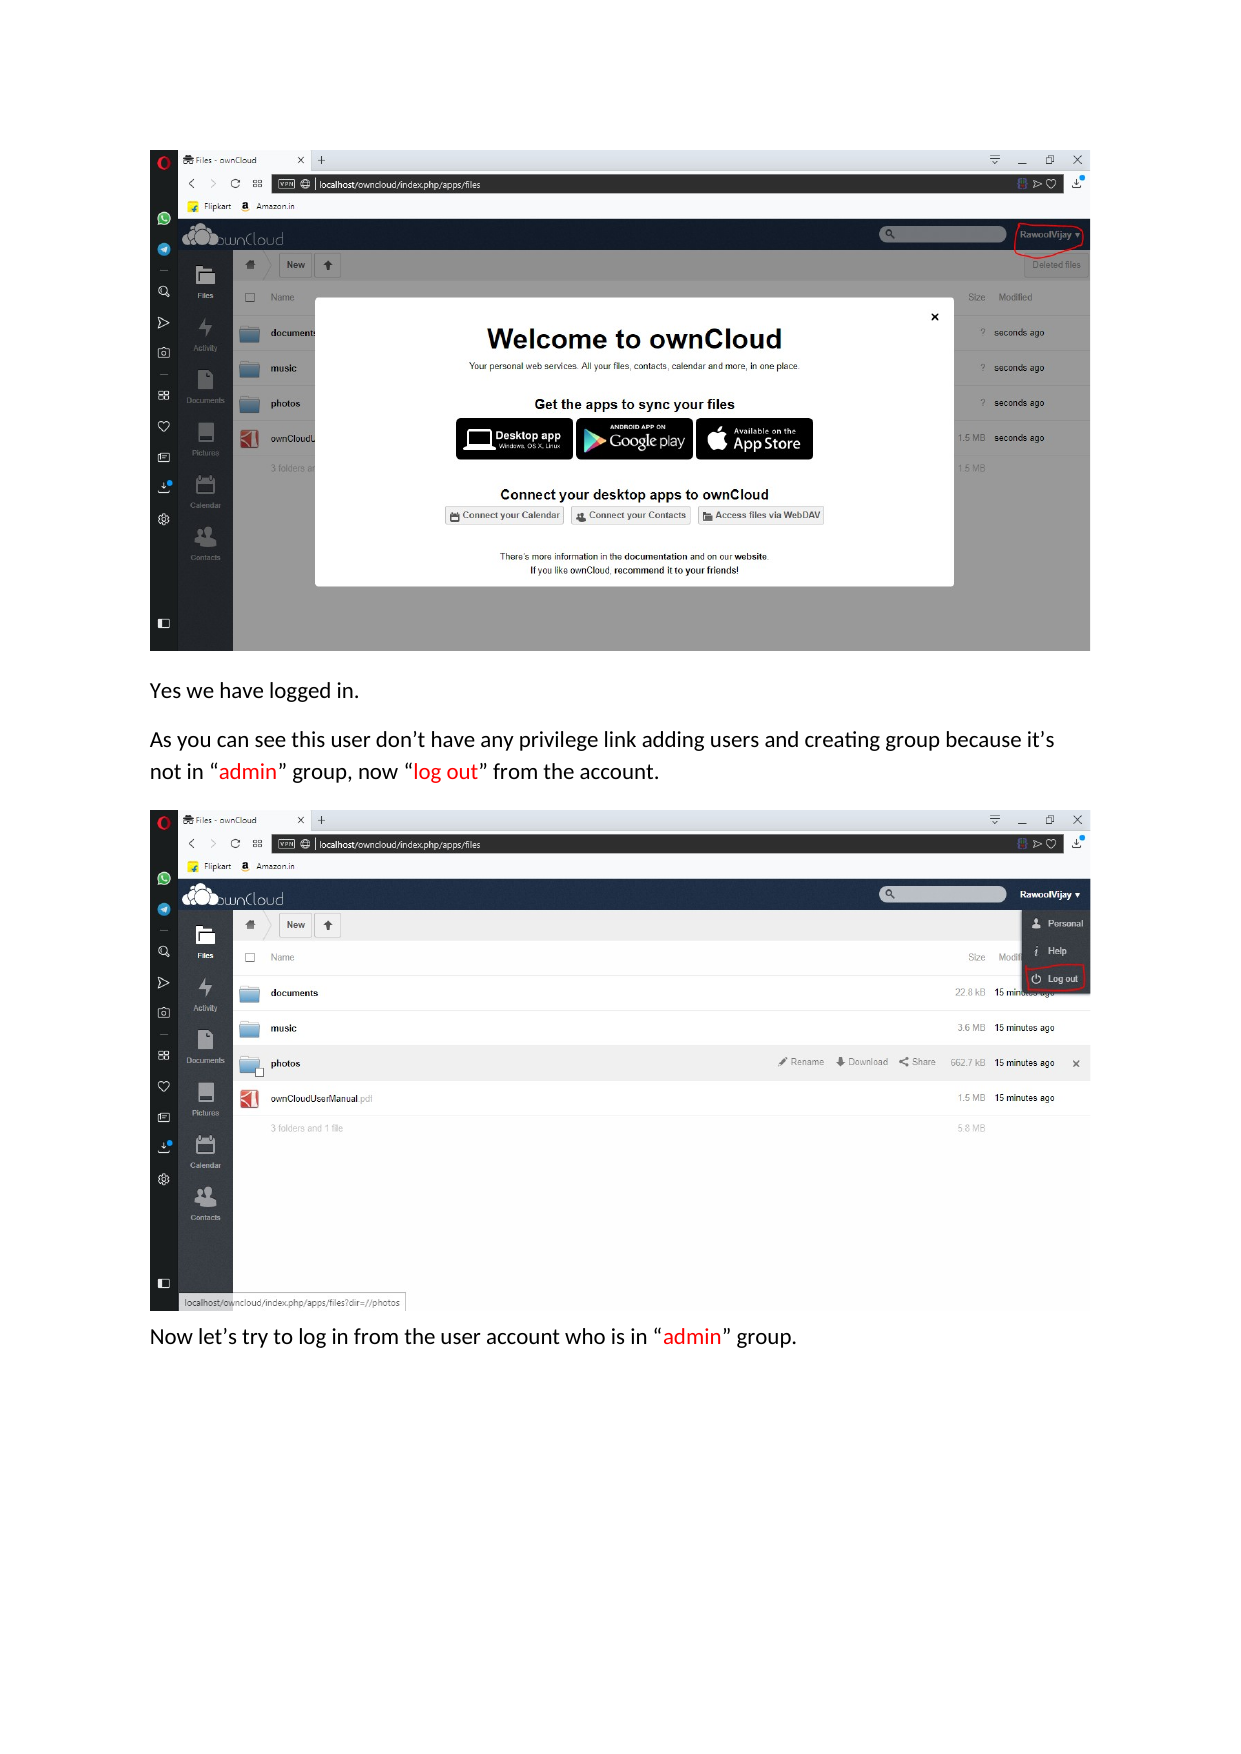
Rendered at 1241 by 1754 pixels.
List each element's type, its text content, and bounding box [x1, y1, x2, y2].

text As you can see this user don’t have any privilege link adding users and creating group because it’s not in “admin” group, now “log out” from the account. [149, 725, 1090, 785]
picture [150, 150, 1091, 651]
picture [150, 810, 1091, 1311]
text Now let’s try to log in from the user account who is in “admin” group. [149, 1322, 1090, 1350]
text Yes we have logged in. [149, 676, 1090, 704]
